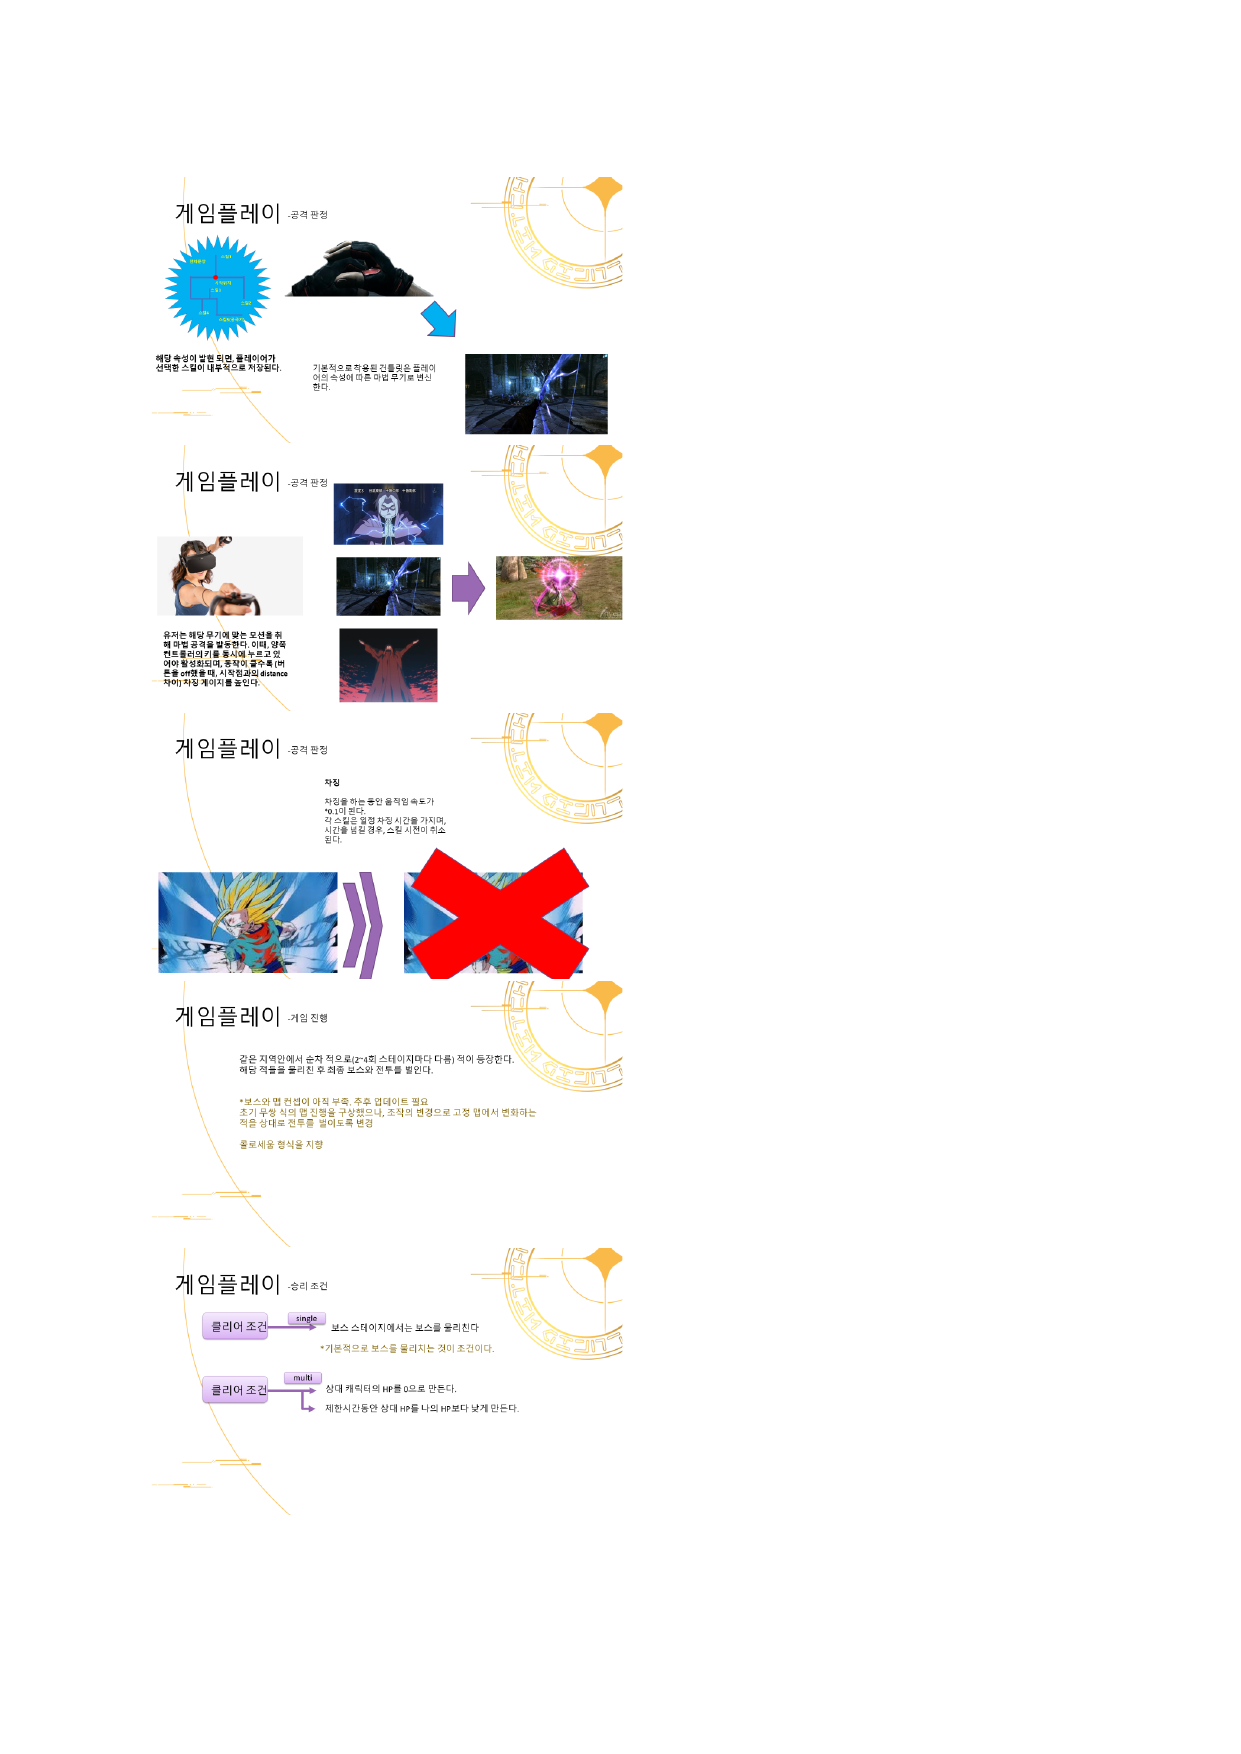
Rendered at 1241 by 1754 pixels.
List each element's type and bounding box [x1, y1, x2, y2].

picture [150, 981, 623, 1247]
picture [150, 445, 623, 711]
picture [150, 1248, 623, 1515]
picture [150, 177, 623, 443]
picture [150, 713, 623, 979]
